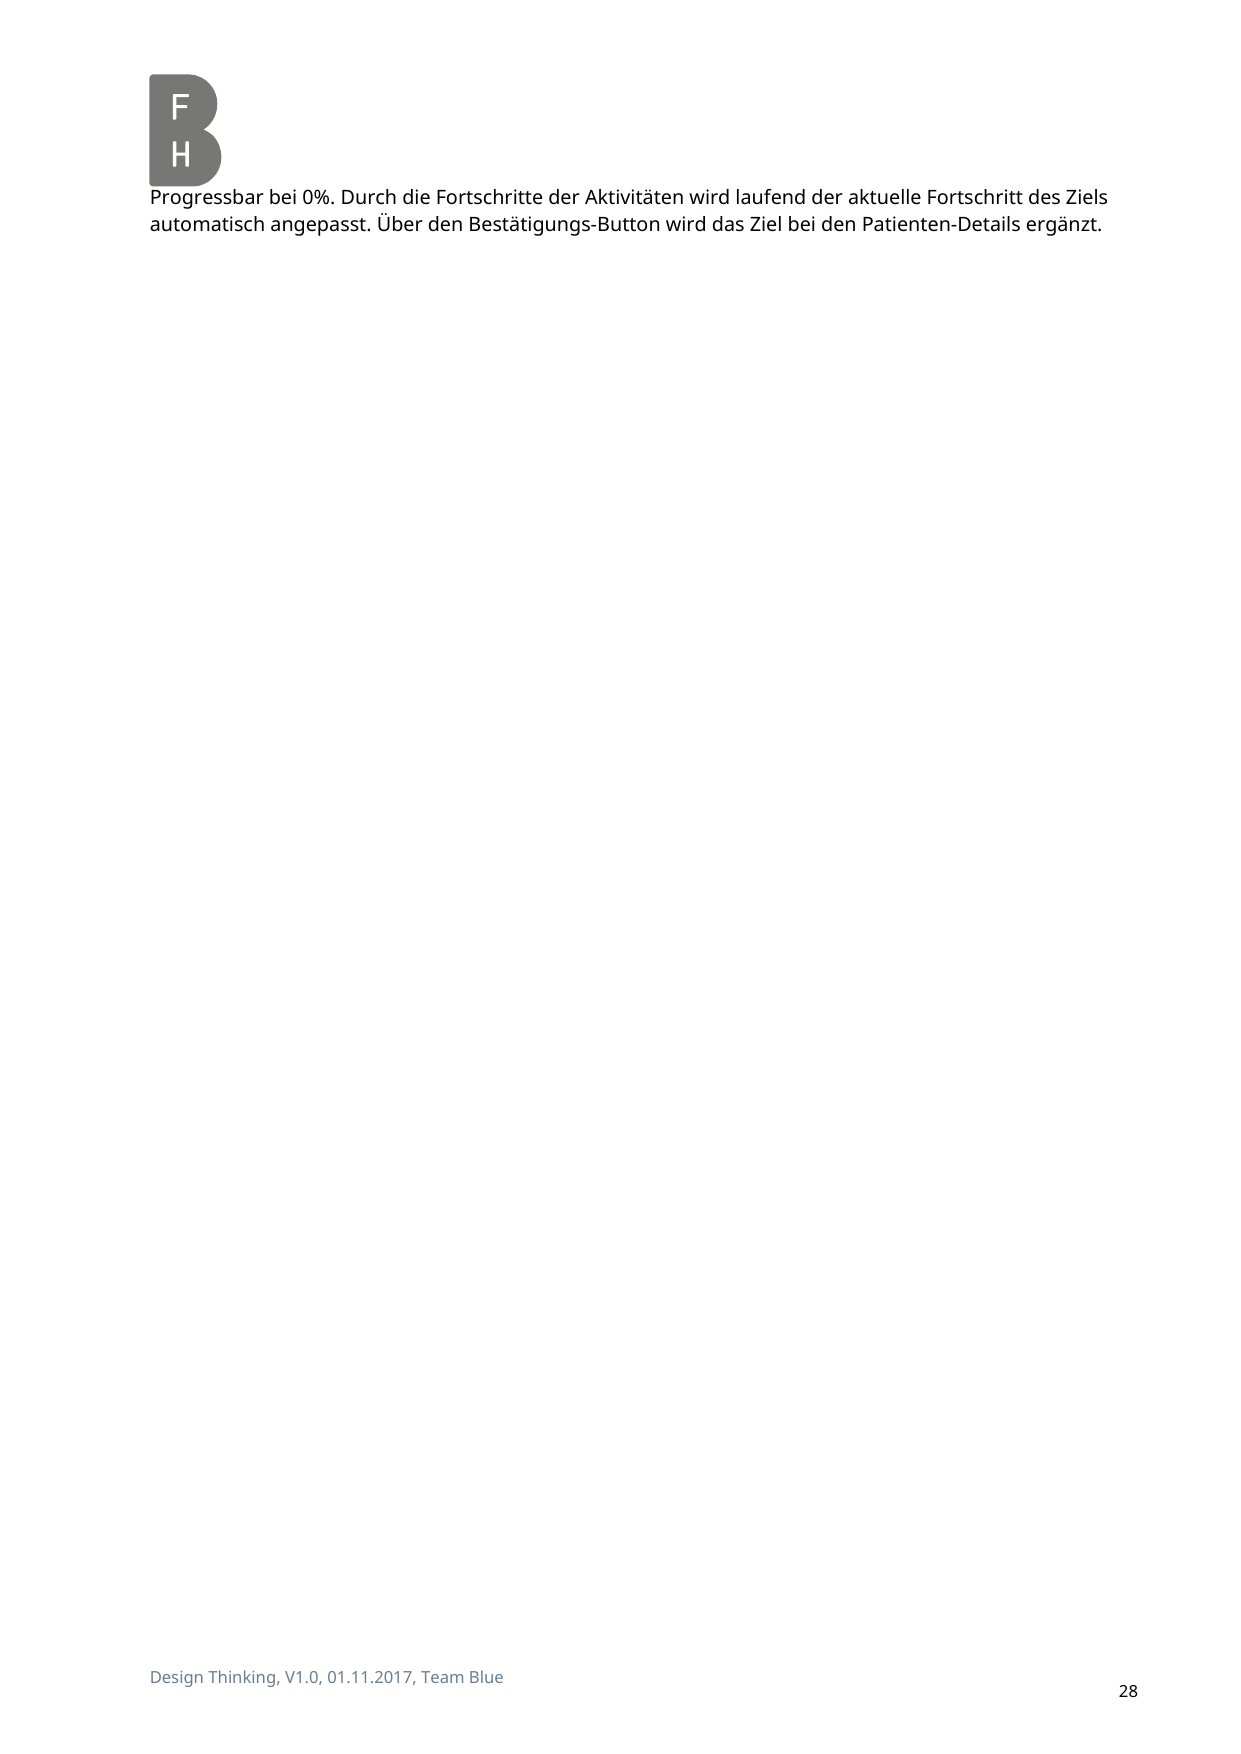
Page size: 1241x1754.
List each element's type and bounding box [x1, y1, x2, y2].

text [149, 183, 1136, 237]
